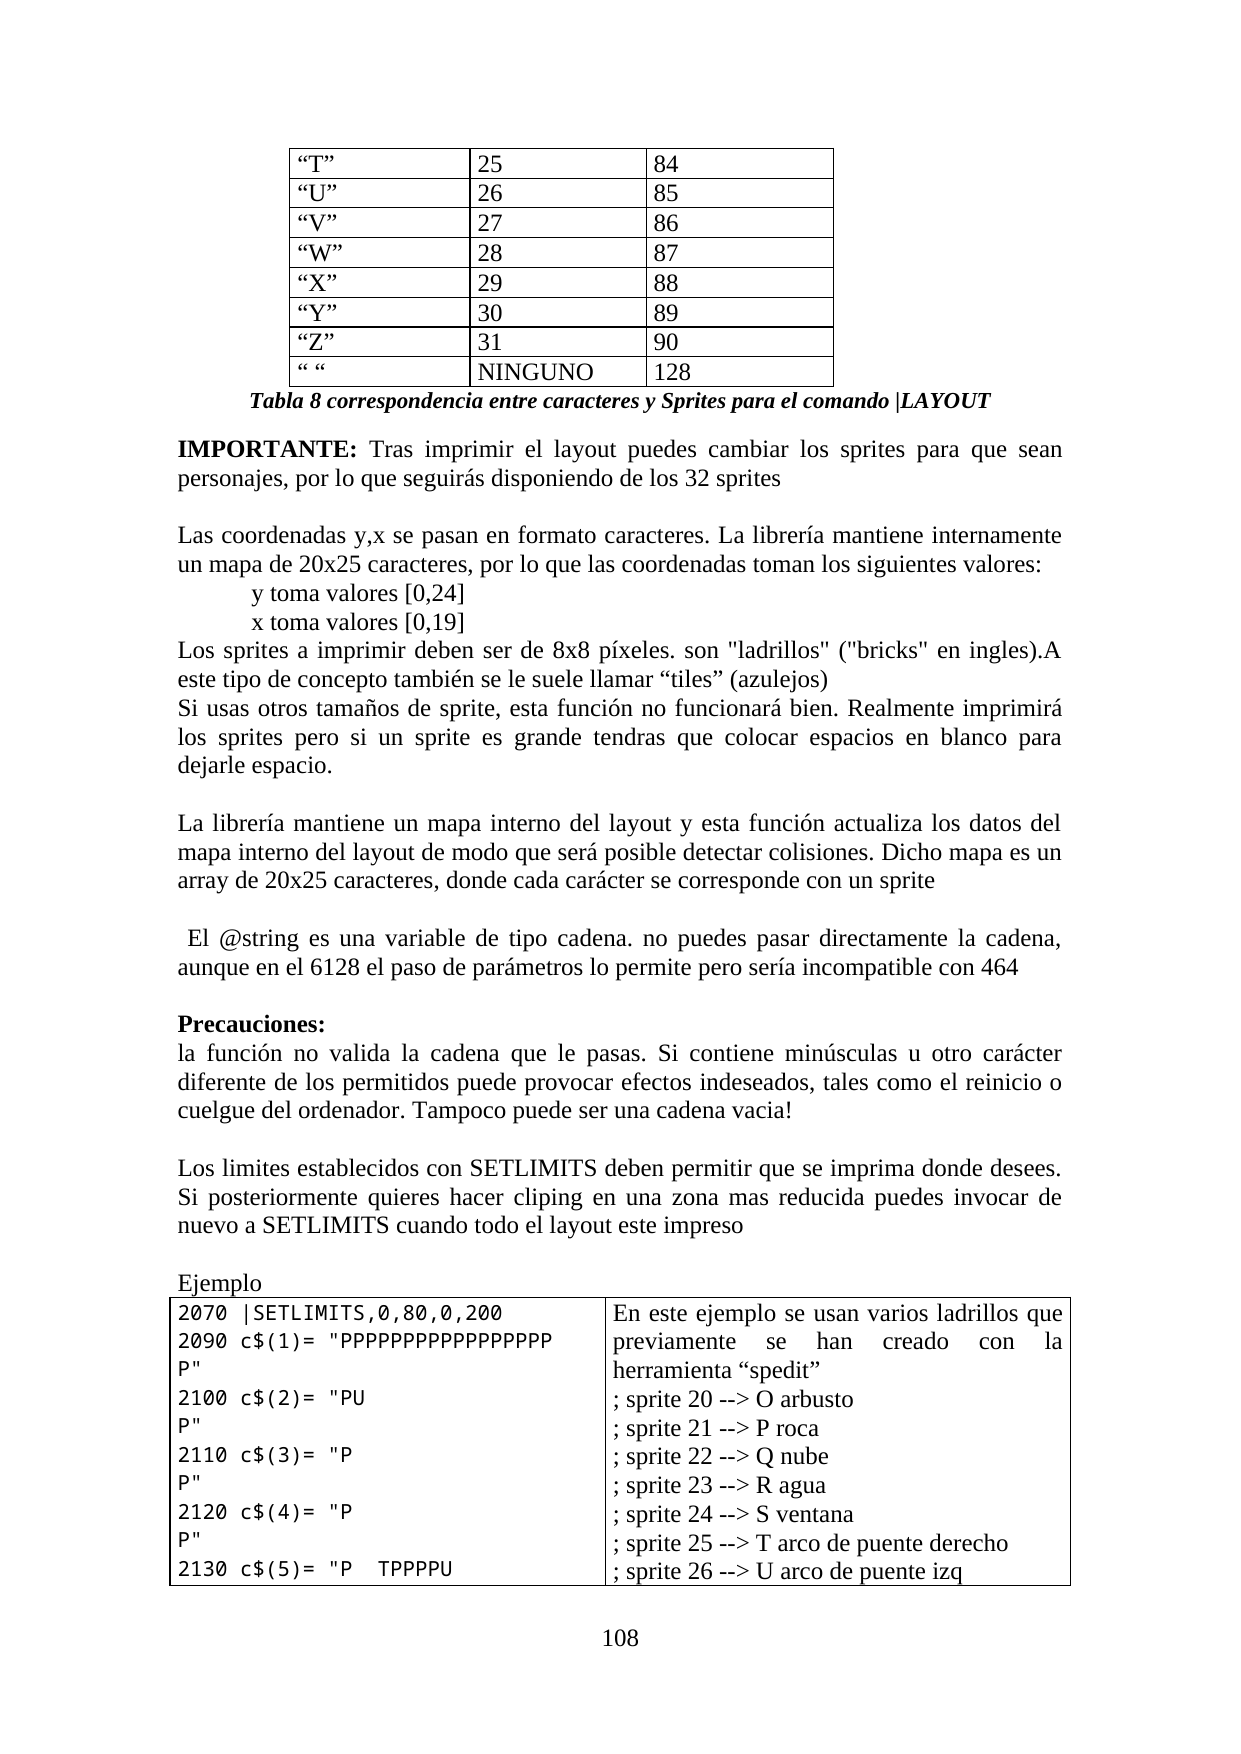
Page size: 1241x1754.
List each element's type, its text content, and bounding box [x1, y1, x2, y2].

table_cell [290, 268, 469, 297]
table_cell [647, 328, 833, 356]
text Los limites establecidos con SETLIMITS deben permitir que se imprima donde desees. Si posteriormente quieres hacer cliping en una zona mas reducida puedes invocar de nuevo a SETLIMITS cuando todo el layout este impreso [177, 1153, 1063, 1239]
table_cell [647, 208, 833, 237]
text Los sprites a imprimir deben ser de 8x8 píxeles. son "ladrillos" ("bricks" en ingles).A este tipo de concepto también se le suele llamar “tiles” (azulejos) [177, 635, 1063, 693]
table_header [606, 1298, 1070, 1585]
text IMPORTANTE: Tras imprimir el layout puedes cambiar los sprites para que sean personajes, por lo que seguirás disponiendo de los 32 sprites [177, 434, 1063, 492]
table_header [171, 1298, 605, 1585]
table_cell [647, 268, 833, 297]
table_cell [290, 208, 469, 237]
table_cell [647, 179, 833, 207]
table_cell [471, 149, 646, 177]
text Las coordenadas y,x se pasan en formato caracteres. La librería mantiene internamente un mapa de 20x25 caracteres, por lo que las coordenadas toman los siguientes valores: [177, 520, 1063, 578]
text Ejemplo [177, 1268, 1063, 1297]
text La librería mantiene un mapa interno del layout y esta función actualiza los datos del mapa interno del layout de modo que será posible detectar colisiones. Dicho mapa es un array de 20x25 caracteres, donde cada carácter se corresponde con un sprite [177, 808, 1063, 894]
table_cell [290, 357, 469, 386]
text y toma valores [0,24] [177, 578, 1063, 607]
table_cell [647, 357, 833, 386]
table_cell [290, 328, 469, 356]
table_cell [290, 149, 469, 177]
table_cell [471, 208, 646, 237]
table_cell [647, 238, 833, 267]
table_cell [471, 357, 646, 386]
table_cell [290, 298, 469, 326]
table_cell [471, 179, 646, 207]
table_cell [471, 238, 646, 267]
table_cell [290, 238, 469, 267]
text El @string es una variable de tipo cadena. no puedes pasar directamente la cadena, aunque en el 6128 el paso de parámetros lo permite pero sería incompatible con 464 [177, 923, 1063, 980]
text Precauciones: [177, 1009, 1063, 1038]
text Si usas otros tamaños de sprite, esta función no funcionará bien. Realmente imprimirá los sprites pero si un sprite es grande tendras que colocar espacios en blanco para dejarle espacio. [177, 693, 1063, 779]
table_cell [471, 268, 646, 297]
text x toma valores [0,19] [177, 607, 1063, 635]
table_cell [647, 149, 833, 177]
text la función no valida la cadena que le pasas. Si contiene minúsculas u otro carácter diferente de los permitidos puede provocar efectos indeseados, tales como el reinicio o cuelgue del ordenador. Tampoco puede ser una cadena vacia! [177, 1038, 1063, 1124]
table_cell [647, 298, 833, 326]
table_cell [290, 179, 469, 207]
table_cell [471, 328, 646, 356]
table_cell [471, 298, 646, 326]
